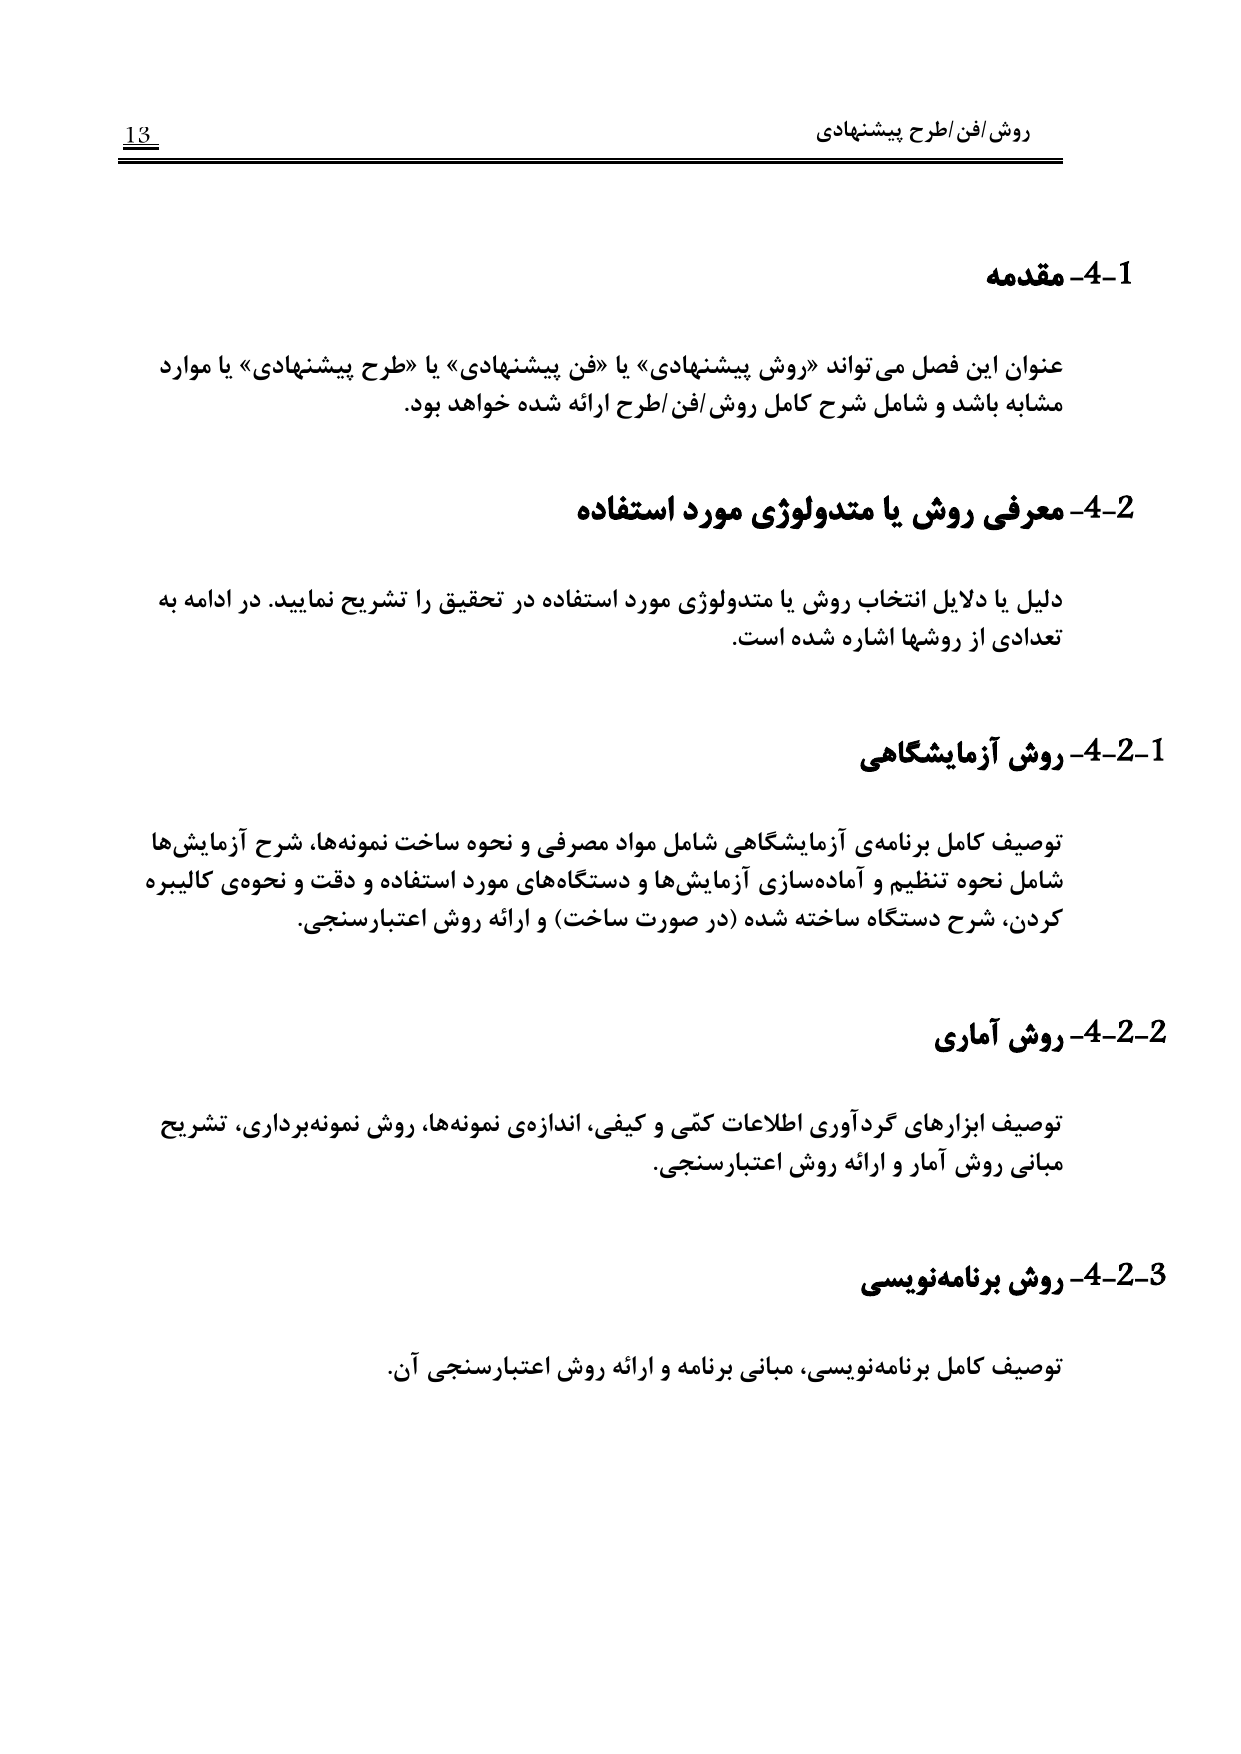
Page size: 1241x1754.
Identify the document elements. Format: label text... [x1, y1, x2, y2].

text معرفي روش يا متدولوژي مورد استفاده [118, 489, 1063, 534]
text دليل يا دلايل انتخاب روش يا متدولوژي مورد استفاده در تحقيق را تشريح نماييد. در ادامه به تعدادي از روشها اشاره شده است. [118, 584, 1063, 654]
text توصيف كامل برنامه‌ي آزمايشگاهي شامل مواد مصرفي و نحوه ساخت نمونه‌ها، شرح آزمايش‌ها شامل نحوه تنظيم و آماده‌سازي آزمايش‌ها و دستگاه‌هاي مورد استفاده و دقت و نحوه‌ي كاليبره كردن، شرح دستگاه ساخته شده (در صورت ساخت) و ارائه روش اعتبارسنجي. [118, 827, 1063, 936]
text روش آماري [118, 1017, 1063, 1058]
text روش آزمايشگاهي‌ [118, 736, 1063, 777]
text توصيف ابزارهاي گردآوري اطلاعات كمّي و كيفي، اندازه‌ي نمونه‌ها، روش نمونه‌برداري، تشريح مباني روش آمار و ارائه روش اعتبارسنجي. [118, 1108, 1063, 1179]
text توصيف كامل برنامه‌نويسي، مباني برنامه و ارائه روش اعتبارسنجي آن. [118, 1351, 1063, 1383]
text عنوان اين فصل مي‌تواند «روش پيشنهادي» يا «فن پيشنهادي» يا «طرح پيشنهادي» يا موارد مشابه باشد و شامل شرح كامل روش/فن/طرح ارائه شده خواهد بود. [118, 350, 1063, 421]
text روش برنامه‌نويسي [118, 1260, 1063, 1301]
text مقدمه [118, 256, 1063, 300]
